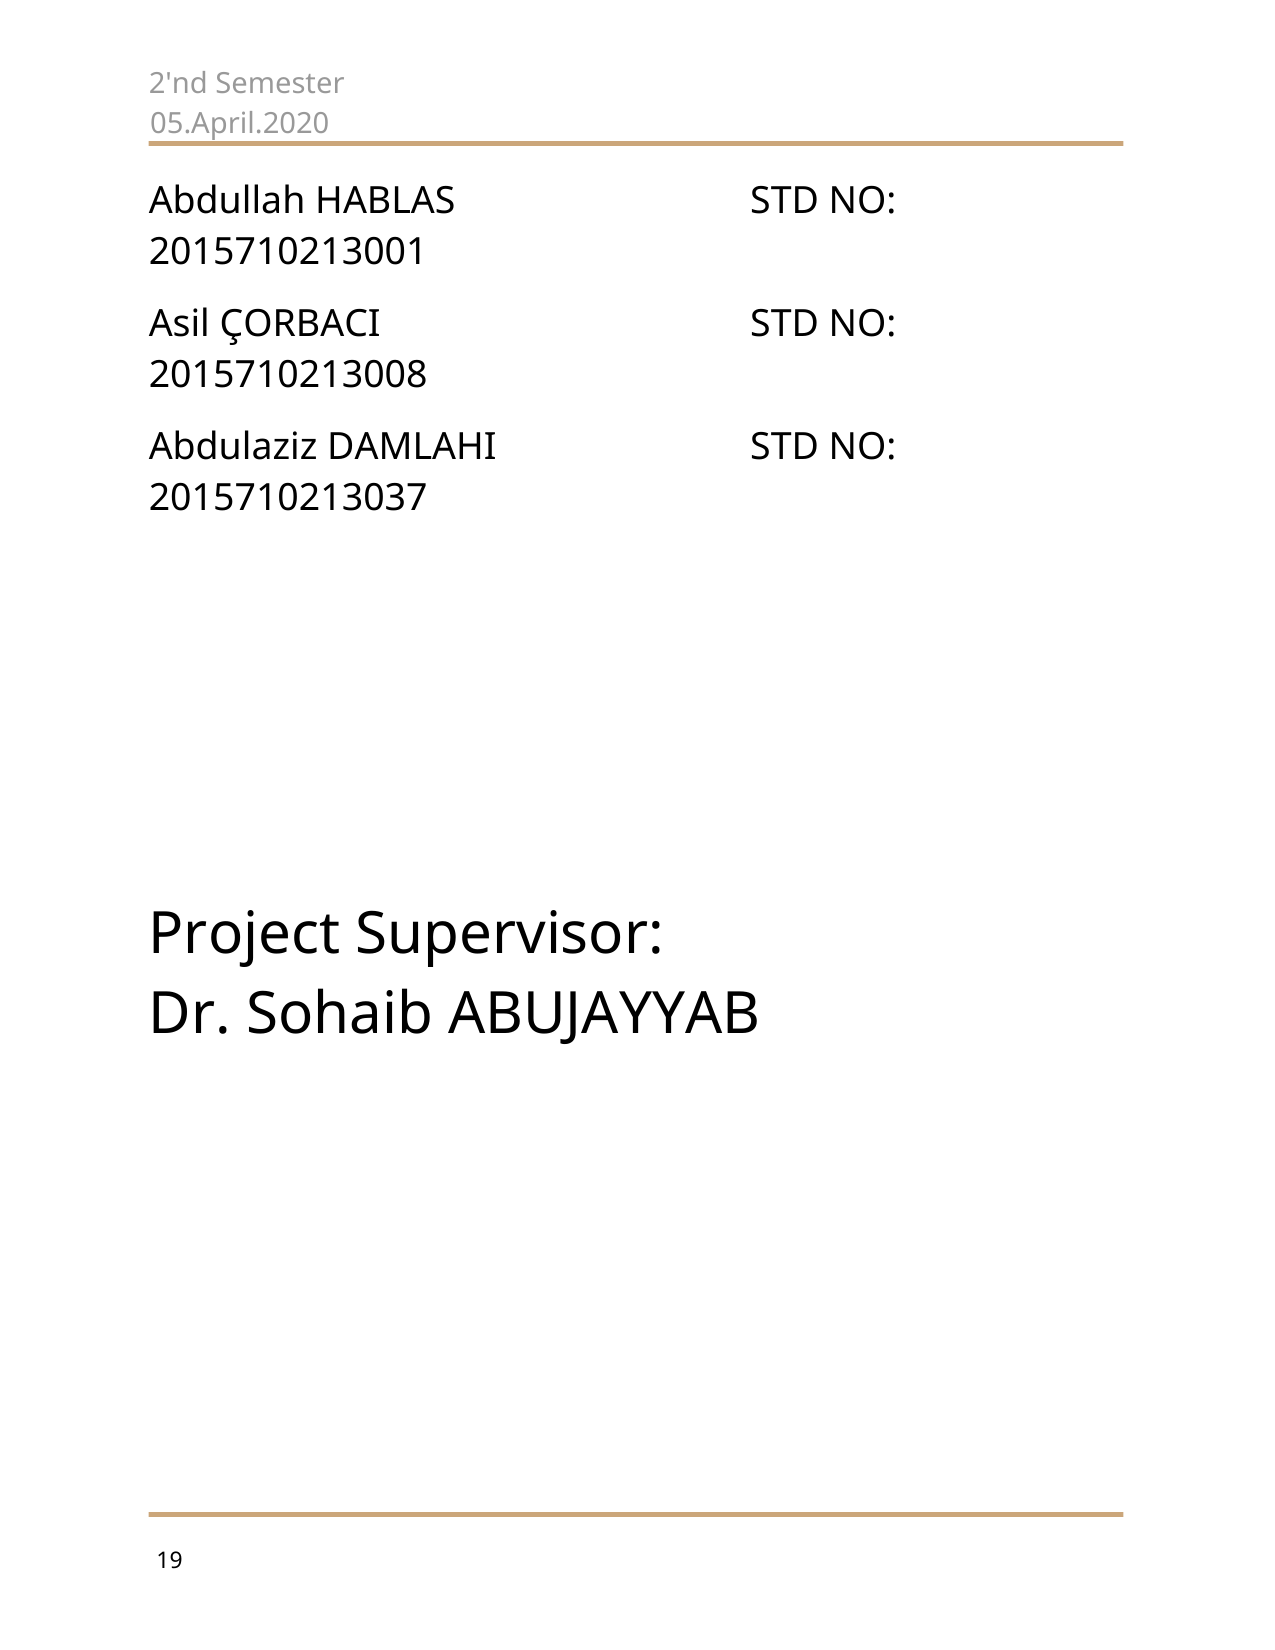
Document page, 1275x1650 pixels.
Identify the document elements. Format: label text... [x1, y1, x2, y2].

subtitle Project Supervisor: [148, 891, 1125, 971]
text Asil ÇORBACI STD NO: 2015710213008 [148, 296, 1125, 398]
text Abdullah HABLAS STD NO: 2015710213001 [148, 173, 1125, 275]
subtitle Dr. Sohaib ABUJAYYAB [148, 971, 1125, 1050]
text Abdulaziz DAMLAHI STD NO: 2015710213037 [148, 419, 1125, 521]
picture [148, 1512, 1124, 1517]
picture [148, 141, 1124, 146]
